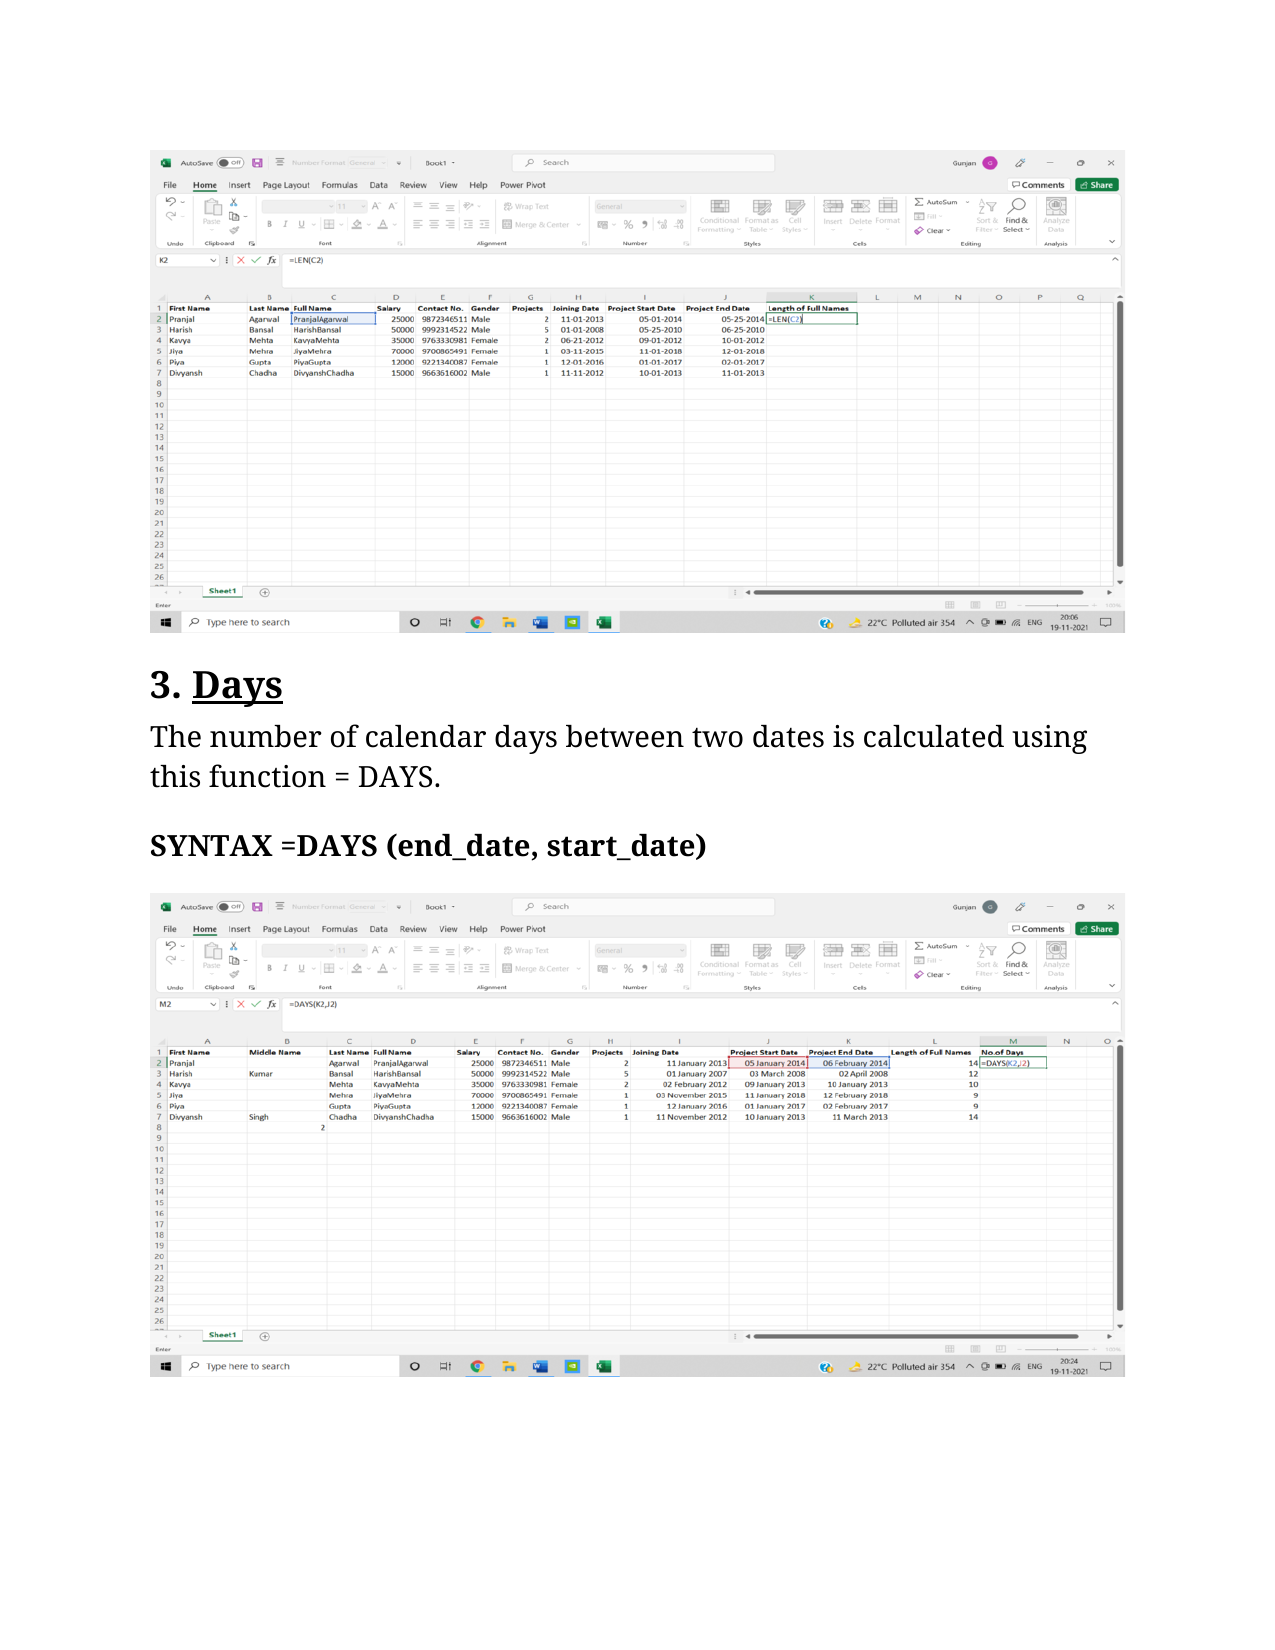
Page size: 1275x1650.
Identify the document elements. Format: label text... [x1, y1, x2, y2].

text SYNTAX =DAYS (end_date, start_date) [150, 825, 1125, 865]
text The number of calendar days between two dates is calculated using this function = DAYS. [150, 717, 1125, 796]
picture [150, 893, 1125, 1377]
subtitle 3. Days [150, 658, 1125, 709]
picture [150, 150, 1125, 633]
